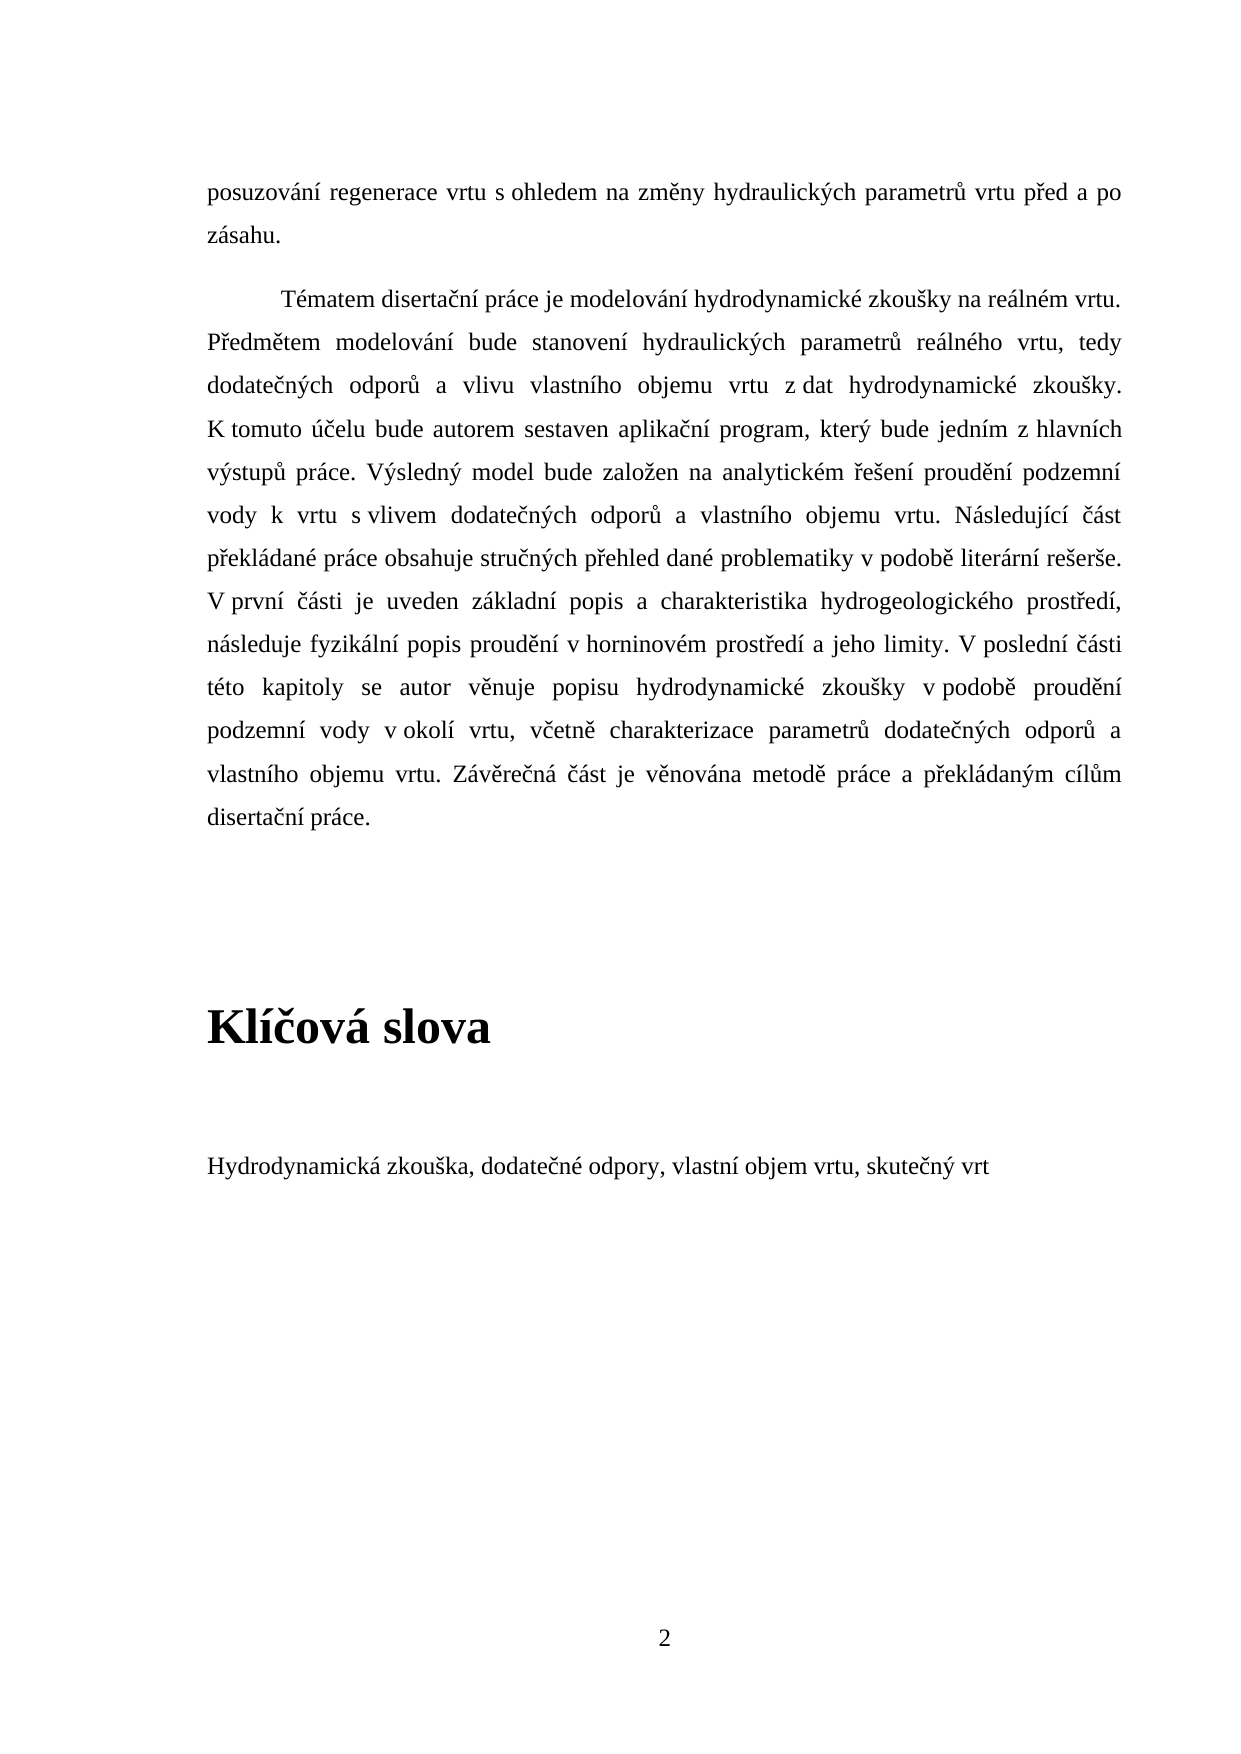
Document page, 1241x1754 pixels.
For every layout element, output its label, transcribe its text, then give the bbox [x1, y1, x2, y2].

subtitle Klíčová slova [207, 996, 1122, 1054]
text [207, 177, 1122, 249]
text Hydrodynamická zkouška, dodatečné odpory, vlastní objem vrtu, skutečný vrt [207, 1151, 1122, 1180]
text Tématem disertační práce je modelování hydrodynamické zkoušky na reálném vrtu. Předmětem modelování bude stanovení hydraulických parametrů reálného vrtu, tedy dodatečných odporů a vlivu vlastního objemu vrtu z dat hydrodynamické zkoušky. K tomuto účelu bude autorem sestaven aplikační program, který bude jedním z hlavních výstupů práce. Výsledný model bude založen na analytickém řešení proudění podzemní vody k vrtu s vlivem dodatečných odporů a vlastního objemu vrtu. Následující část překládané práce obsahuje stručných přehled dané problematiky v podobě literární rešerše. V první části je uveden základní popis a charakteristika hydrogeologického prostředí, následuje fyzikální popis proudění v horninovém prostředí a jeho limity. V poslední části této kapitoly se autor věnuje popisu hydrodynamické zkoušky v podobě proudění podzemní vody v okolí vrtu, včetně charakterizace parametrů dodatečných odporů a vlastního objemu vrtu. Závěrečná část je věnována metodě práce a překládaným cílům disertační práce. [207, 284, 1122, 831]
